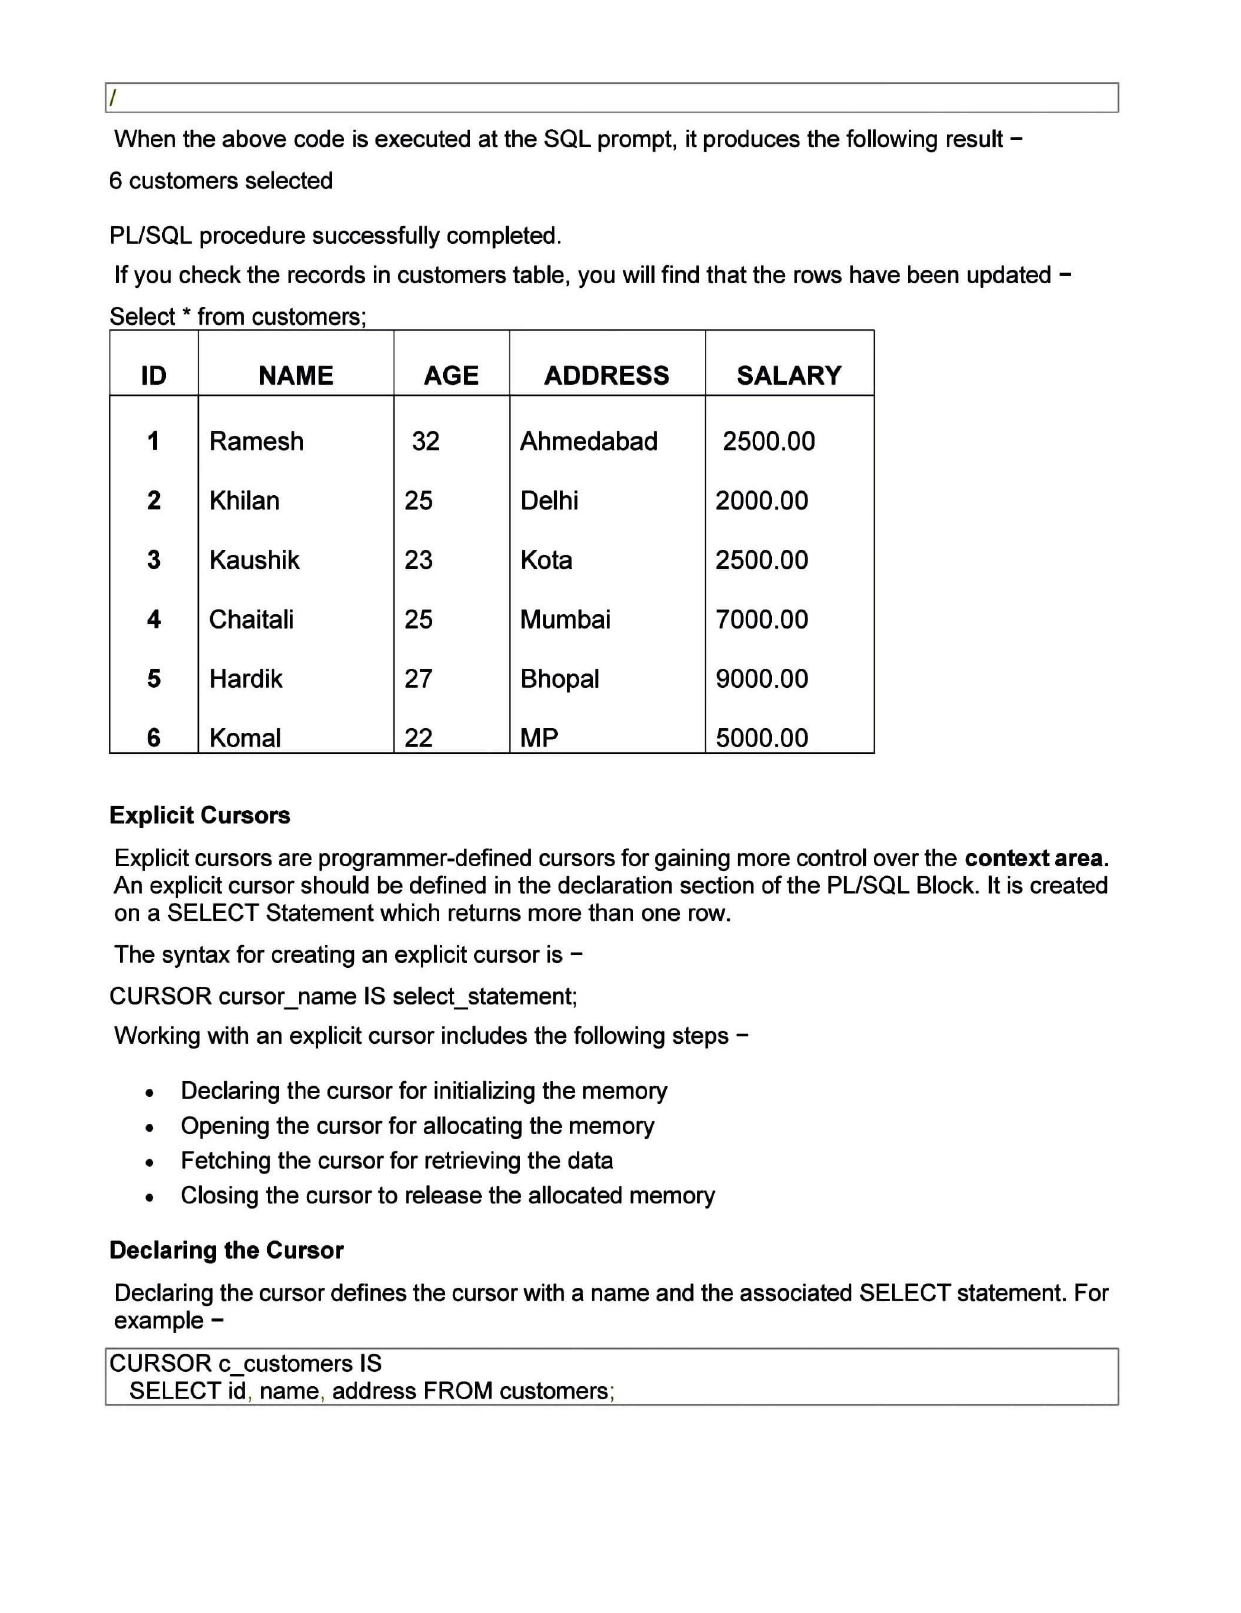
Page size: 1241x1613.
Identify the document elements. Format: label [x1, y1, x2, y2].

picture [102, 77, 1122, 1412]
